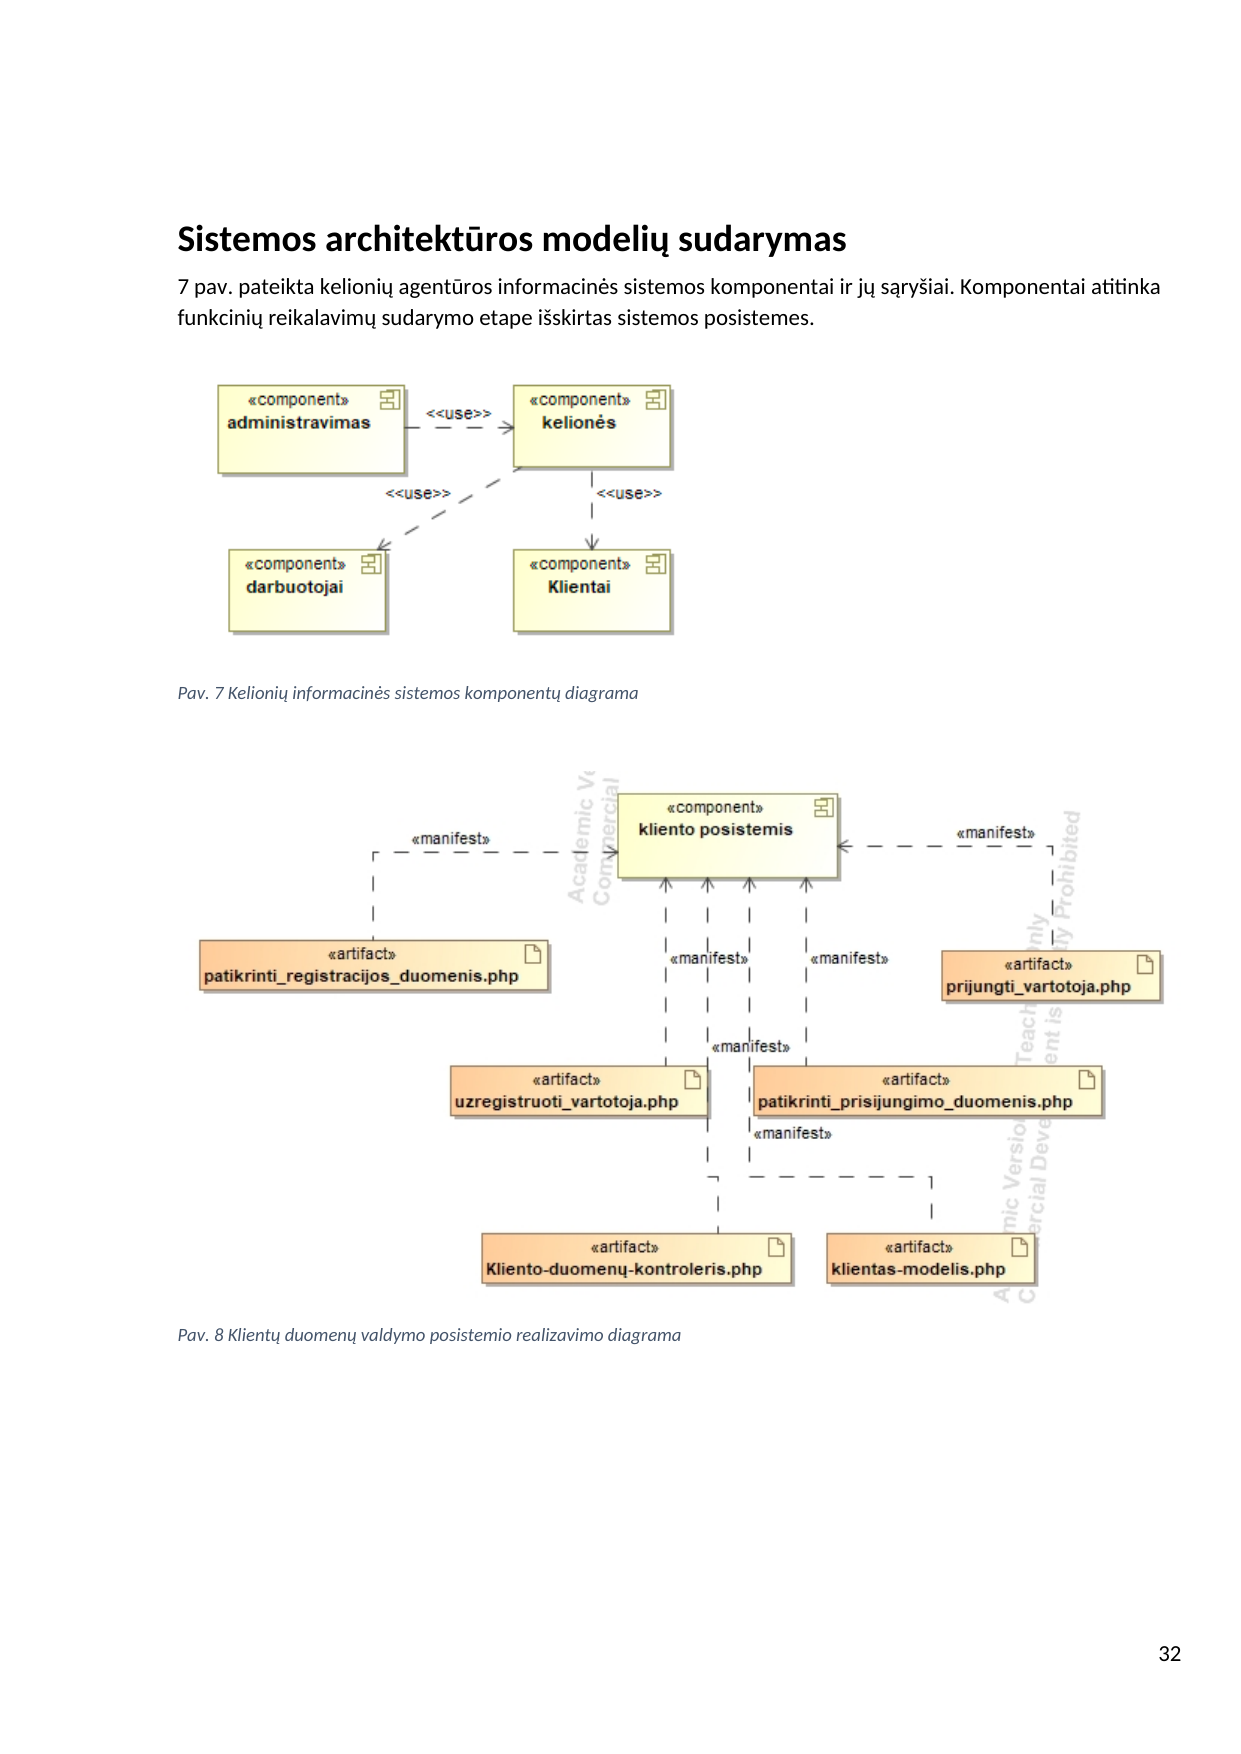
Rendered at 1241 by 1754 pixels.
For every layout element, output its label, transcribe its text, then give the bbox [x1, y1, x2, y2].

text Pav. 8 Klientų duomenų valdymo posistemio realizavimo diagrama [177, 1323, 1181, 1346]
text 7 pav. pateikta kelionių agentūros informacinės sistemos komponentai ir jų sąryšiai. Komponentai atitinka funkcinių reikalavimų sudarymo etape išskirtas sistemos posistemes. [177, 272, 1181, 331]
subtitle Sistemos architektūros modelių sudarymas [177, 215, 1181, 261]
picture [177, 771, 1182, 1305]
picture [177, 349, 776, 662]
text Pav. 7 Kelionių informacinės sistemos komponentų diagrama [177, 681, 1181, 704]
